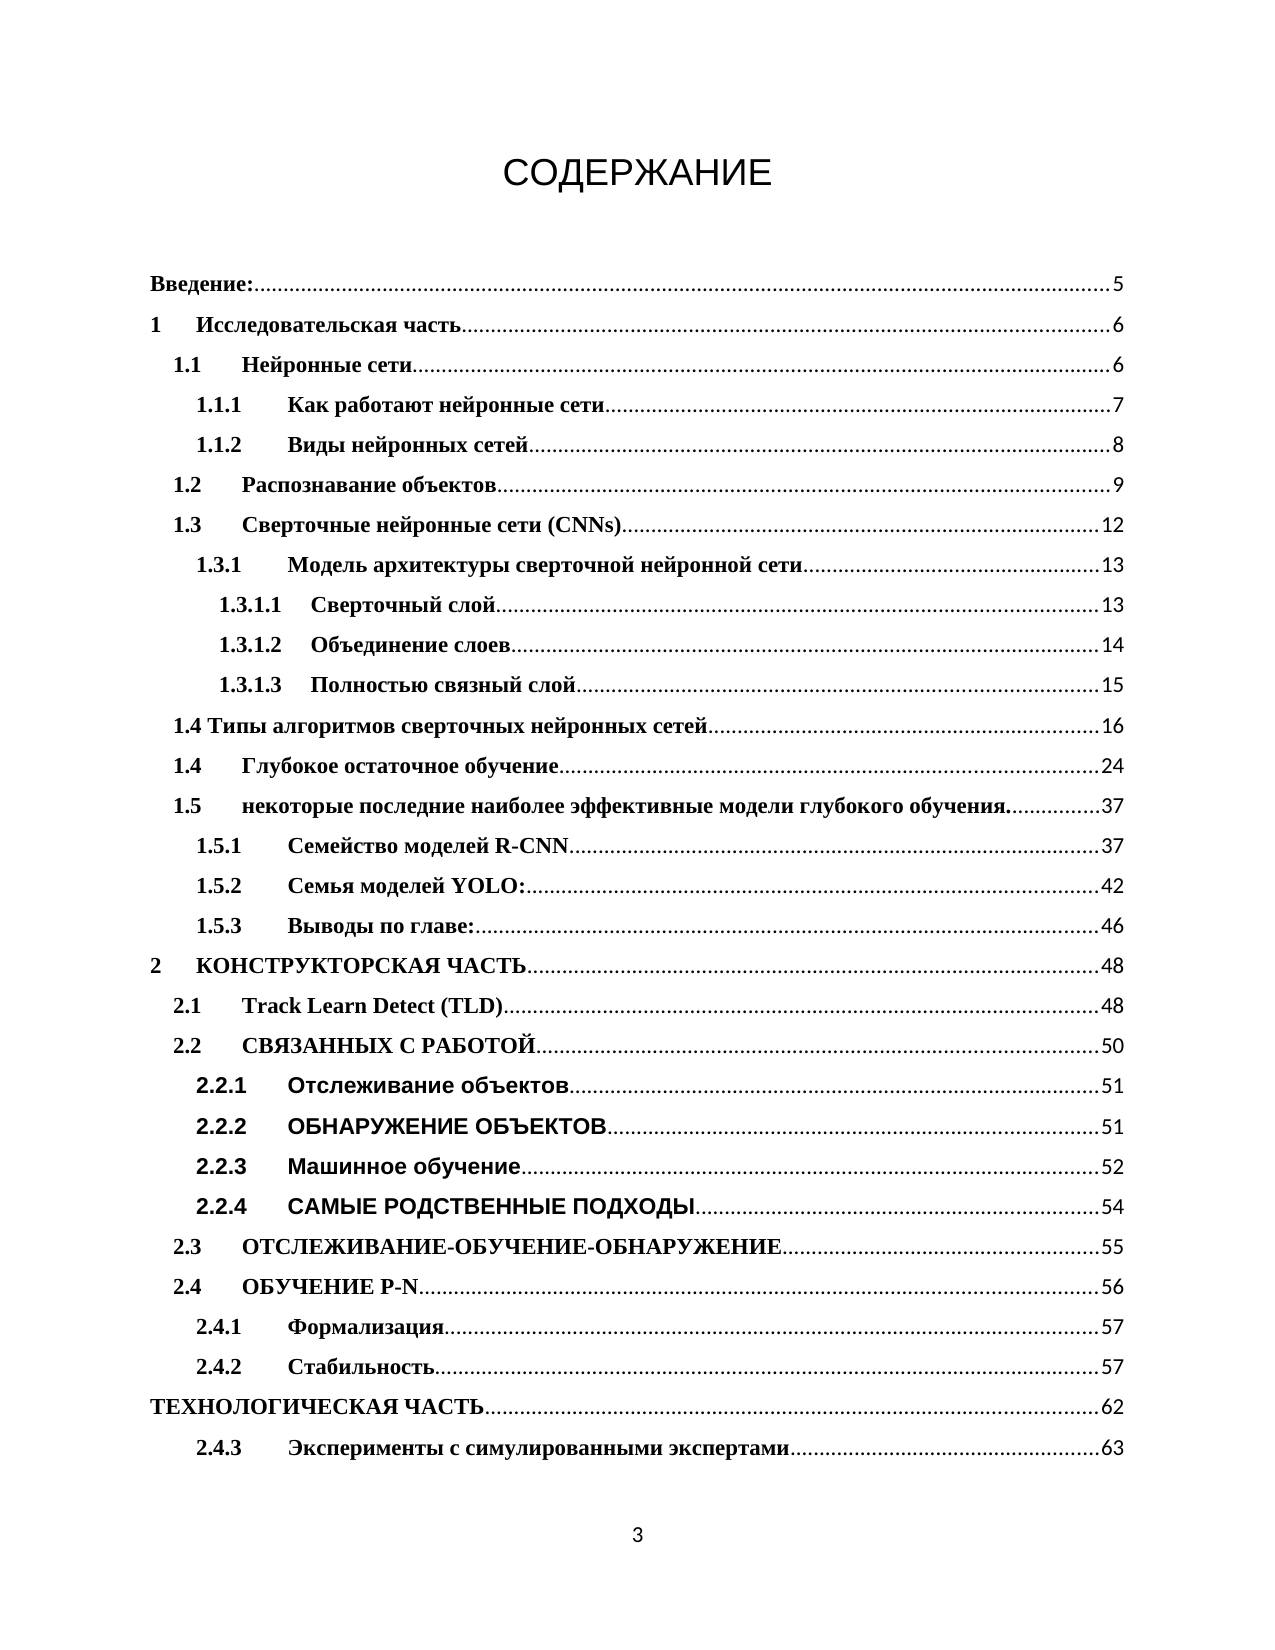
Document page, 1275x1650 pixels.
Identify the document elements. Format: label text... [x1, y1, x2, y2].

text СОДЕРЖАНИЕ [150, 150, 1125, 193]
